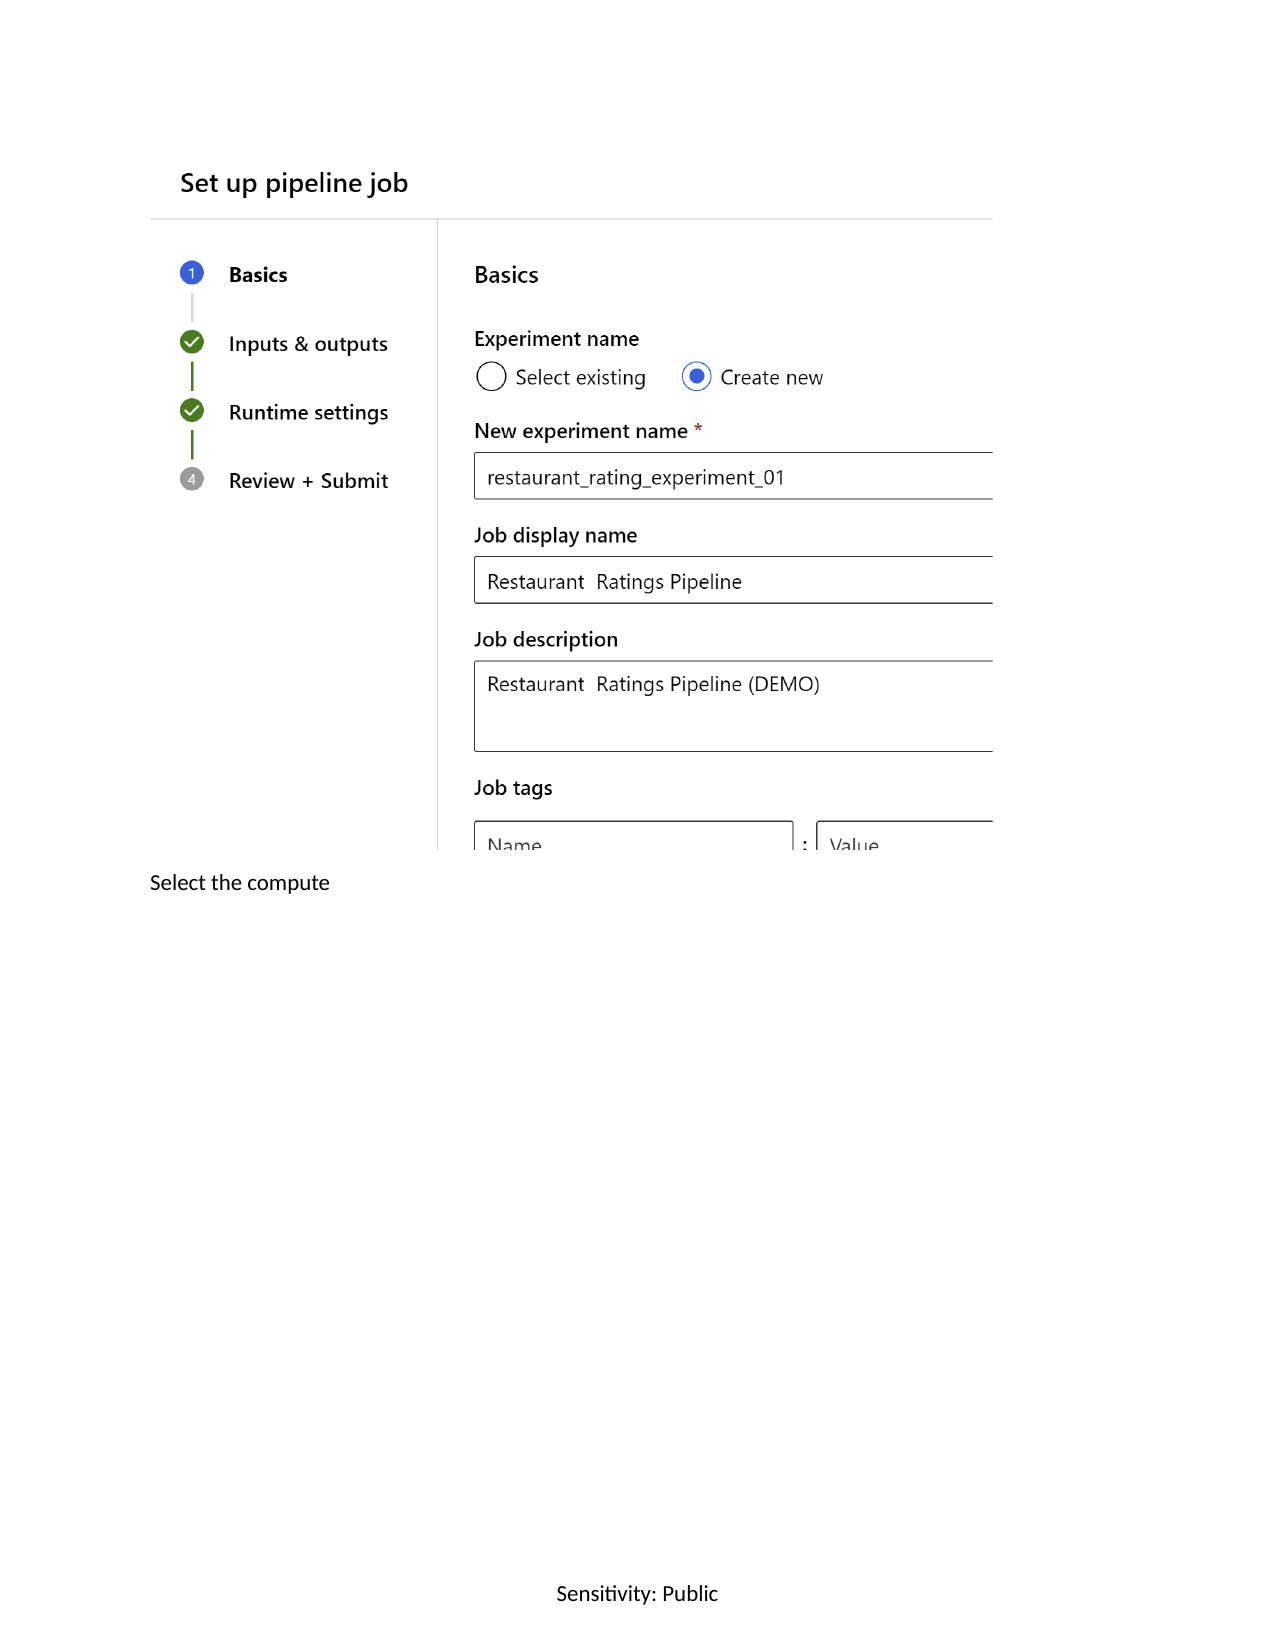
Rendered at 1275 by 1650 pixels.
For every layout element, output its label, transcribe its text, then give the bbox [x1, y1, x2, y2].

picture [150, 150, 993, 850]
text Select the compute [150, 868, 1125, 896]
